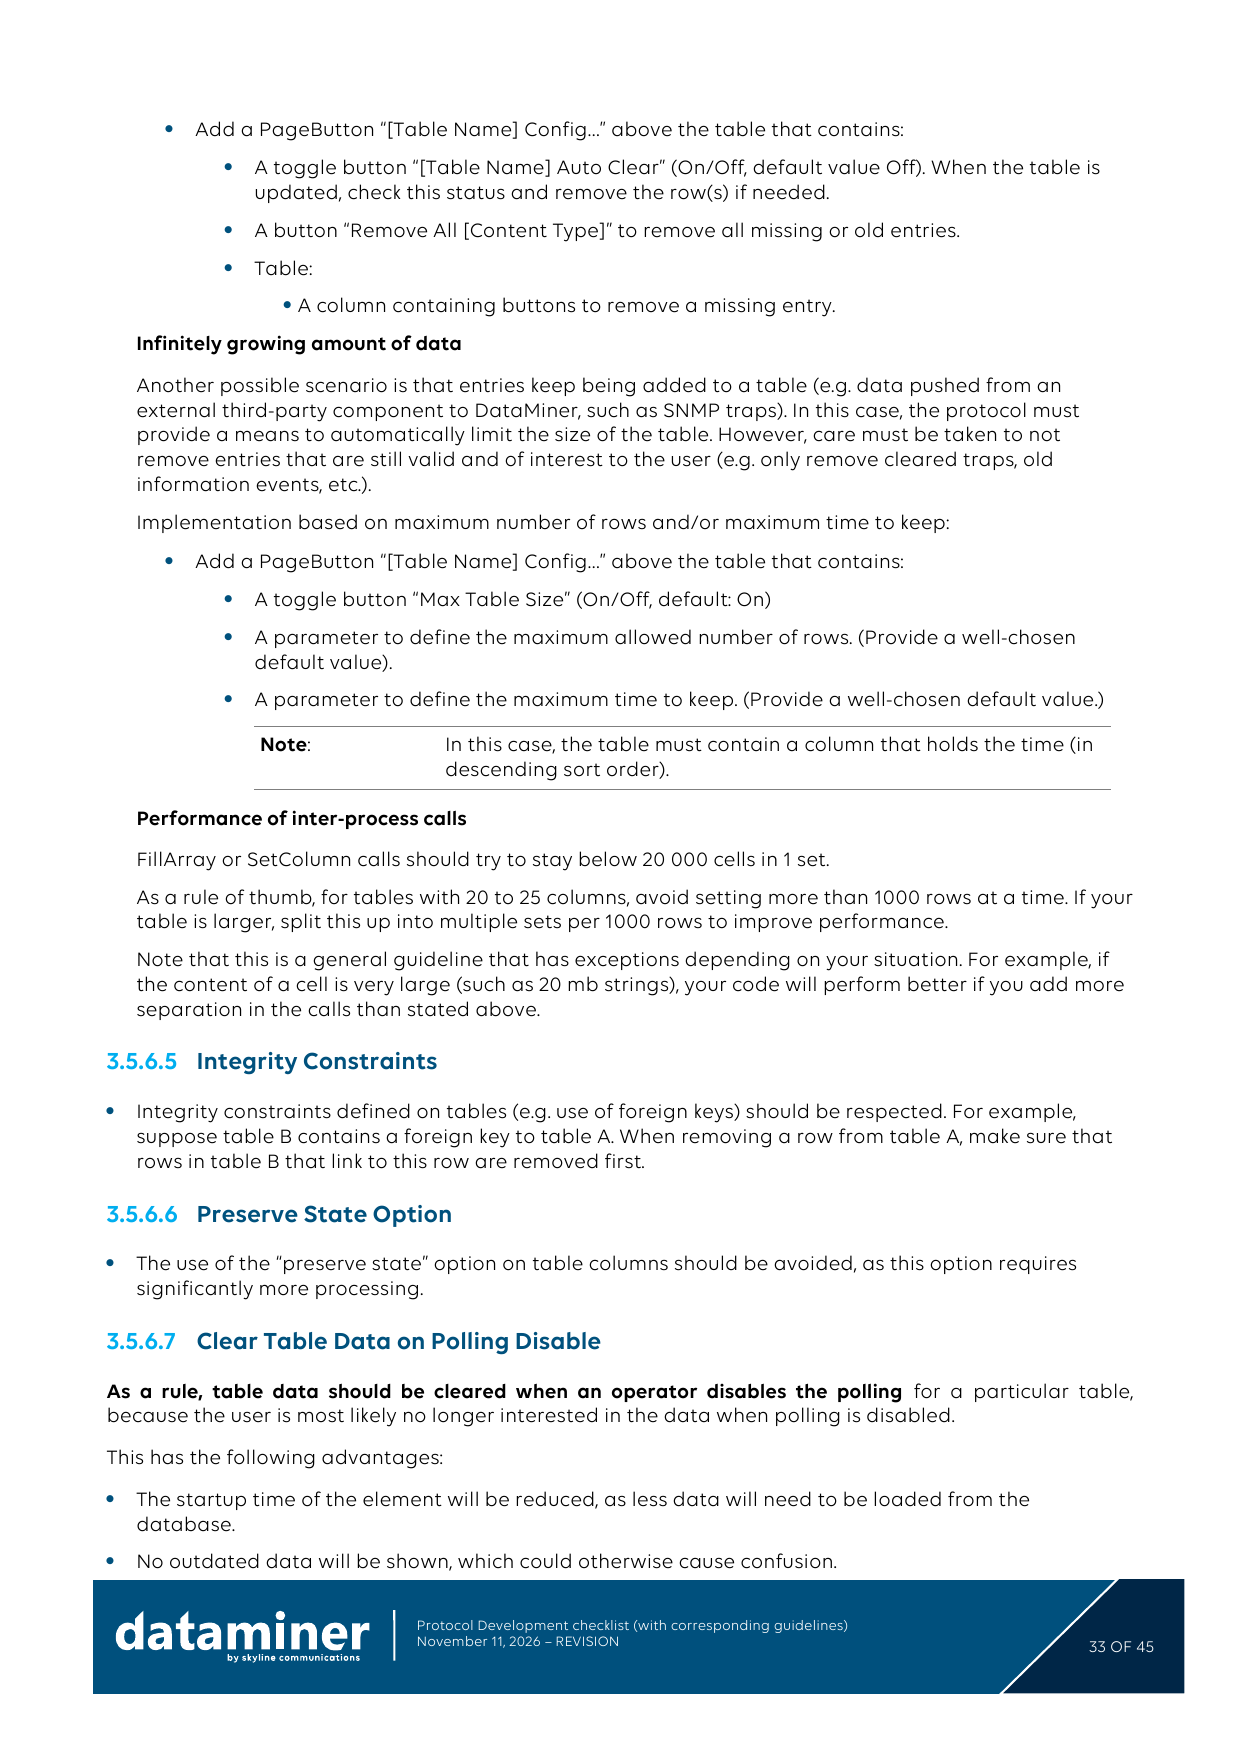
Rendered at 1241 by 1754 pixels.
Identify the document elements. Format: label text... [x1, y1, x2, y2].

list A toggle button “Max Table Size” (On/Off, default: On) [224, 588, 1134, 611]
text Performance of inter-process calls [136, 807, 1134, 829]
list A parameter to define the maximum allowed number of rows. (Provide a well-chosen default value). [224, 626, 1134, 673]
table_header In this case, the table must contain a column that holds the time (in descending sort order). [402, 727, 1111, 789]
list A toggle button “[Table Name] Auto Clear” (On/Off, default value Off). When the table is updated, check this status and remove the row(s) if needed. [224, 156, 1134, 204]
text Infinitely growing amount of data [136, 332, 1134, 355]
table_header Note: [254, 727, 402, 789]
subtitle Clear Table Data on Polling Disable [106, 1327, 1134, 1354]
text As a rule of thumb, for tables with 20 to 25 columns, avoid setting more than 1000 rows at a time. If your table is larger, split this up into multiple sets per 1000 rows to improve performance. [136, 886, 1134, 933]
text This has the following advantages: [106, 1446, 1134, 1469]
list A button “Remove All [Content Type]” to remove all missing or old entries. [224, 218, 1134, 242]
text Another possible scenario is that entries keep being added to a table (e.g. data pushed from an external third-party component to DataMiner, such as SNMP traps). In this case, the protocol must provide a means to automatically limit the size of the table. However, care must be taken to not remove entries that are still valid and of interest to the user (e.g. only remove cleared traps, old information events, etc.). [136, 373, 1134, 496]
list The startup time of the element will be reduced, as less data will need to be loaded from the database. [106, 1487, 1134, 1535]
list The use of the “preserve state” option on table columns should be avoided, as this option requires significantly more processing. [106, 1252, 1134, 1300]
text Note that this is a general guideline that has exceptions depending on your situation. For example, if the content of a cell is very large (such as 20 mb strings), your code will perform better if you add more separation in the calls than stated above. [136, 948, 1134, 1020]
list A column containing buttons to remove a missing entry. [283, 294, 1134, 317]
text FillArray or SetColumn calls should try to stay below 20 000 cells in 1 set. [136, 848, 1134, 871]
list Integrity constraints defined on tables (e.g. use of foreign keys) should be respected. For example, suppose table B contains a foreign key to table A. When removing a row from table A, make sure that rows in table B that link to this row are removed first. [106, 1100, 1134, 1173]
list No outdated data will be shown, which could otherwise cause confusion. [106, 1550, 1134, 1573]
text As a rule, table data should be cleared when an operator disables the polling for a particular table, because the user is most likely no longer interested in the data when polling is disabled. [106, 1379, 1134, 1427]
subtitle Integrity Constraints [106, 1047, 1134, 1075]
list Add a PageButton “[Table Name] Config…” above the table that contains: [165, 550, 1134, 573]
subtitle Preserve State Option [106, 1200, 1134, 1227]
list Table: [224, 256, 1134, 279]
list A parameter to define the maximum time to keep. (Provide a well-chosen default value.) [224, 688, 1134, 711]
text Implementation based on maximum number of rows and/or maximum time to keep: [136, 511, 1134, 533]
list Add a PageButton “[Table Name] Config…” above the table that contains: [165, 118, 1134, 141]
